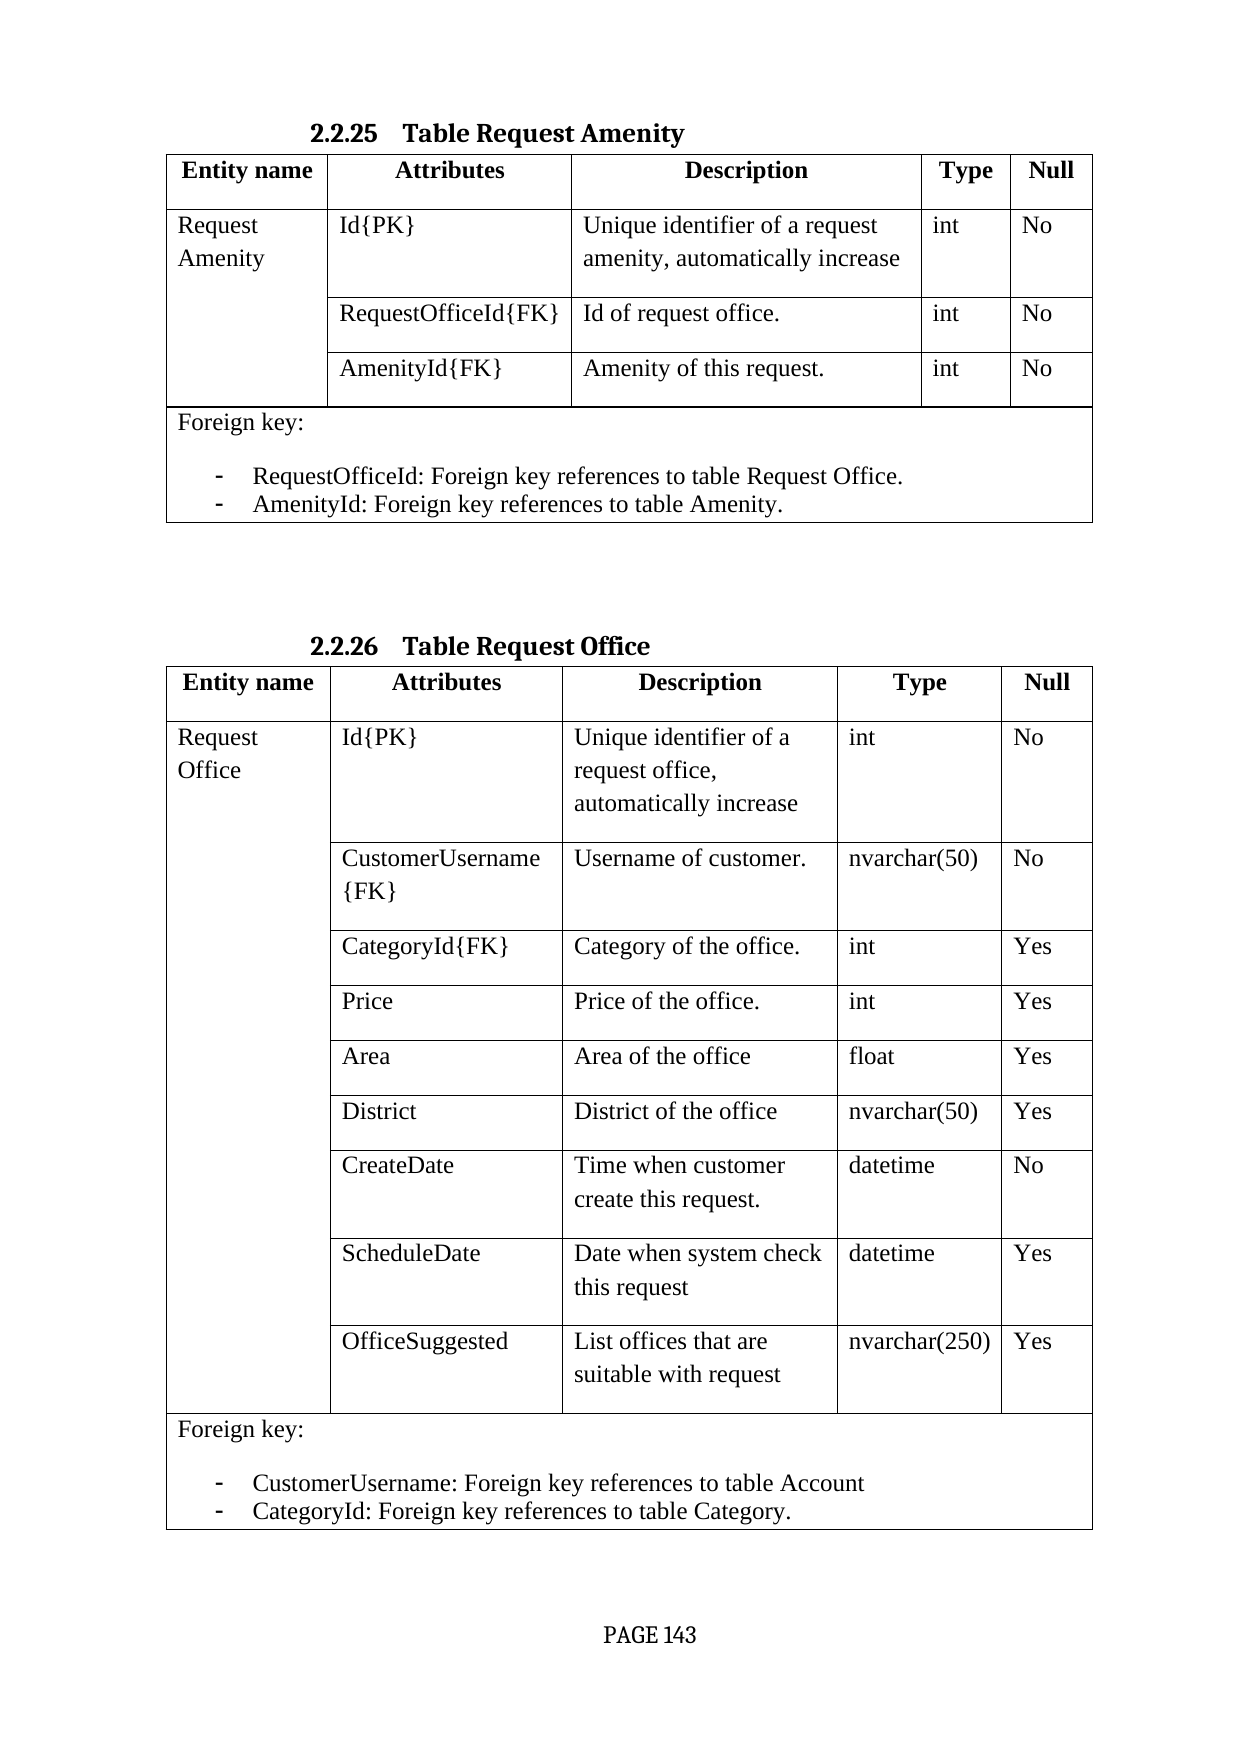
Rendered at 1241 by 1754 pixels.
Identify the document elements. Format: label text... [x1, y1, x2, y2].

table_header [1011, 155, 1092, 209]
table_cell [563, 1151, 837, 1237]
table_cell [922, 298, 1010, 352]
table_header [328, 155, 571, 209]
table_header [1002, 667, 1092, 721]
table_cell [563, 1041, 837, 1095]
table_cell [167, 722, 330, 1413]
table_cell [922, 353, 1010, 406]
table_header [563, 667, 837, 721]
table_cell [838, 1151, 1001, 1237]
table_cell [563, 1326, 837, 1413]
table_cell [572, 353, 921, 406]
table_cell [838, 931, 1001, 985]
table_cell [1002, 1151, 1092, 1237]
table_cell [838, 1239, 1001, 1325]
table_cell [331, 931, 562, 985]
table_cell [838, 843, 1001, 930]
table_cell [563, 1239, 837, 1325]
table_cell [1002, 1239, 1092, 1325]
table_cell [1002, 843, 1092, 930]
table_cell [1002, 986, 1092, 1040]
subtitle Table Request Amenity [310, 118, 1122, 149]
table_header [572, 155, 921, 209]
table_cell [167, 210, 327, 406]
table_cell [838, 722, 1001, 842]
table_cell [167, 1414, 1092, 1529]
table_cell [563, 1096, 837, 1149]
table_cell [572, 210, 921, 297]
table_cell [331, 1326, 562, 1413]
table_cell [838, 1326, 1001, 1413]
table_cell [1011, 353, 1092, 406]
subtitle Table Request Office [310, 631, 1122, 662]
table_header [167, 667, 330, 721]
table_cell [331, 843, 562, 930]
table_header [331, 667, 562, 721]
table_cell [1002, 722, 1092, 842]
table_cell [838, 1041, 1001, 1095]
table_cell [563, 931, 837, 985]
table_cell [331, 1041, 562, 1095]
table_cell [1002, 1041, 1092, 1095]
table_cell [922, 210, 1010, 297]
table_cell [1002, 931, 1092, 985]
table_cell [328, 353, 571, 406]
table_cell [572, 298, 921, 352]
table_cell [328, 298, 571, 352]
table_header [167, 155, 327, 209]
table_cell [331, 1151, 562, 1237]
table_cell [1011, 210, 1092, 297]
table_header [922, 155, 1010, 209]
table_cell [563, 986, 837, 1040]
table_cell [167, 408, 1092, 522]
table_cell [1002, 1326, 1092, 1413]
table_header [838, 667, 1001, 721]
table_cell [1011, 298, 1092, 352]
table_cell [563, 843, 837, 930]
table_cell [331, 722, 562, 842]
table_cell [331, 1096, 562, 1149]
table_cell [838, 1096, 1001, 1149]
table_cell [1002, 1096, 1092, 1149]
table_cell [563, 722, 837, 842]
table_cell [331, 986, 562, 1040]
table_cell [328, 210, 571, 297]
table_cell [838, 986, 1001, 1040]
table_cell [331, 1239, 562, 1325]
